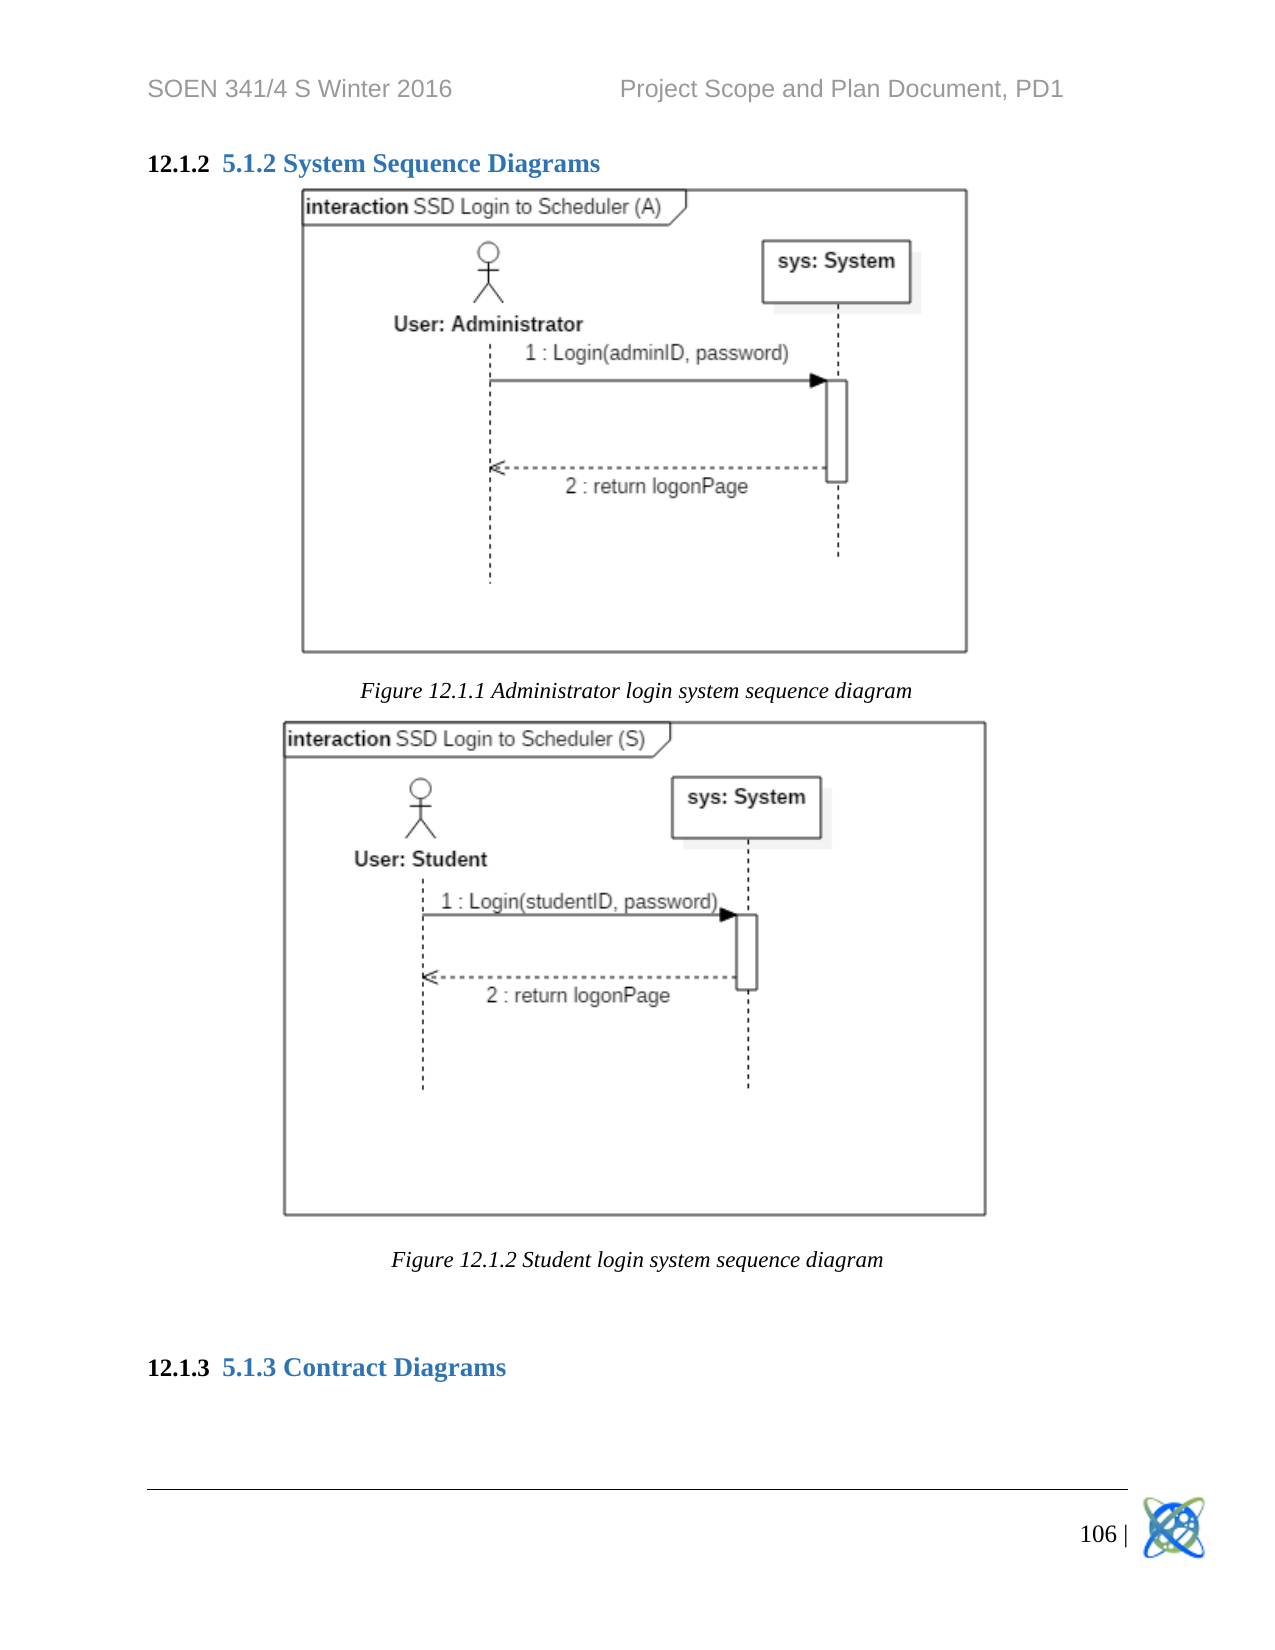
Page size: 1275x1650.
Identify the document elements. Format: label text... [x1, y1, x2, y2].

picture [277, 715, 998, 1234]
text Figure 12.1.1 Administrator login system sequence diagram [147, 677, 1128, 703]
picture [300, 184, 976, 665]
picture [1123, 1490, 1224, 1566]
text 5.1.3 Contract Diagrams [147, 1352, 1128, 1383]
text 5.1.2 System Sequence Diagrams [147, 147, 1128, 178]
text Figure 12.1.2 Student login system sequence diagram [147, 1246, 1128, 1273]
